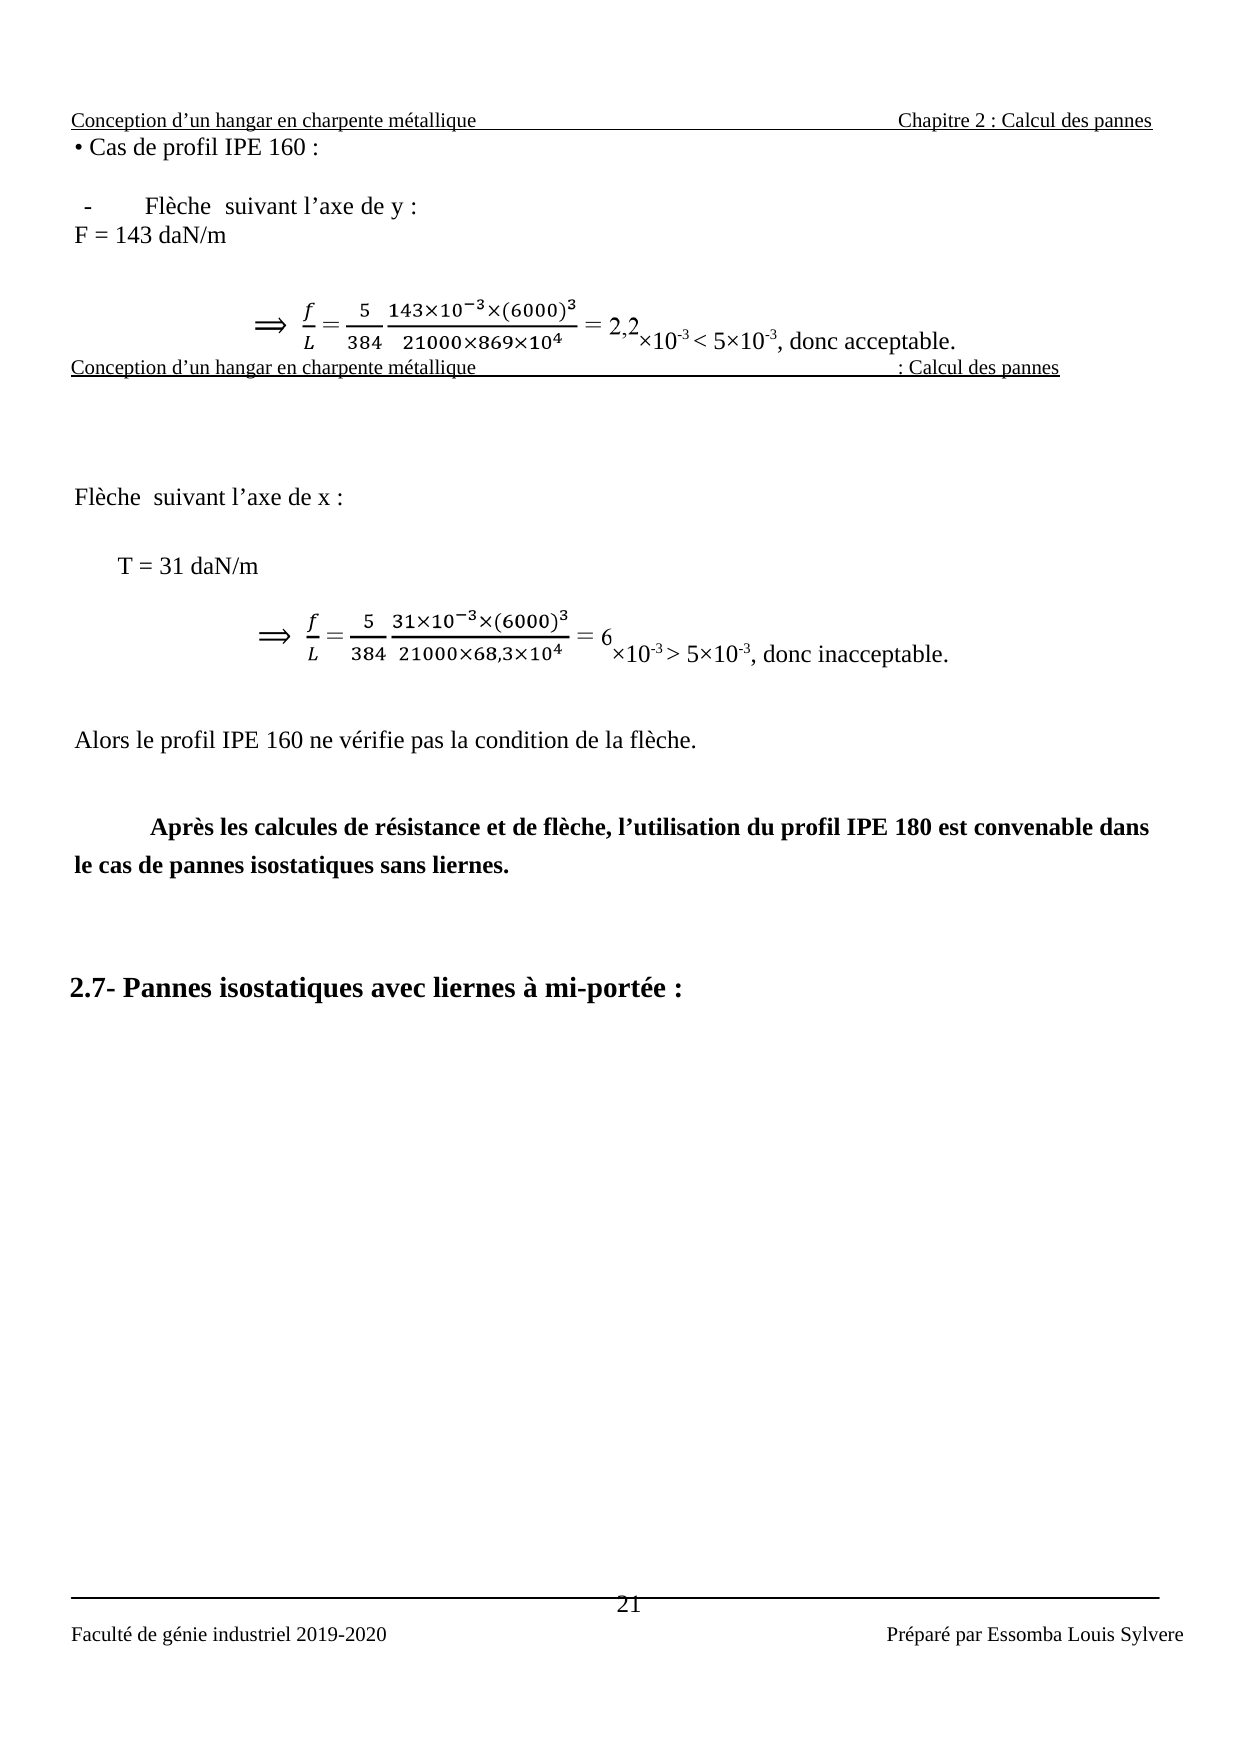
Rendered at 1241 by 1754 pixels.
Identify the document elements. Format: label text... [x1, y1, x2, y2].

picture [258, 609, 612, 663]
text Alors le profil IPE 160 ne vérifie pas la condition de la flèche. [74, 725, 1186, 754]
text Après les calcules de résistance et de flèche, l’utilisation du profil IPE 180 est convenable dans [150, 812, 1187, 841]
text Flèche suivant l’axe de x : [74, 482, 1186, 511]
text - Flèche suivant l’axe de y : F = 143 daN/m [74, 191, 418, 249]
picture [254, 298, 638, 349]
text T = 31 daN/m [117, 551, 1186, 579]
text 2.7- Pannes isostatiques avec liernes à mi-portée : [69, 970, 1187, 1003]
text Conception d’un hangar en charpente métallique : Calcul des pannes [71, 355, 1187, 379]
text le cas de pannes isostatiques sans liernes. [74, 851, 1187, 879]
text • Cas de profil IPE 160 : [74, 132, 1186, 161]
